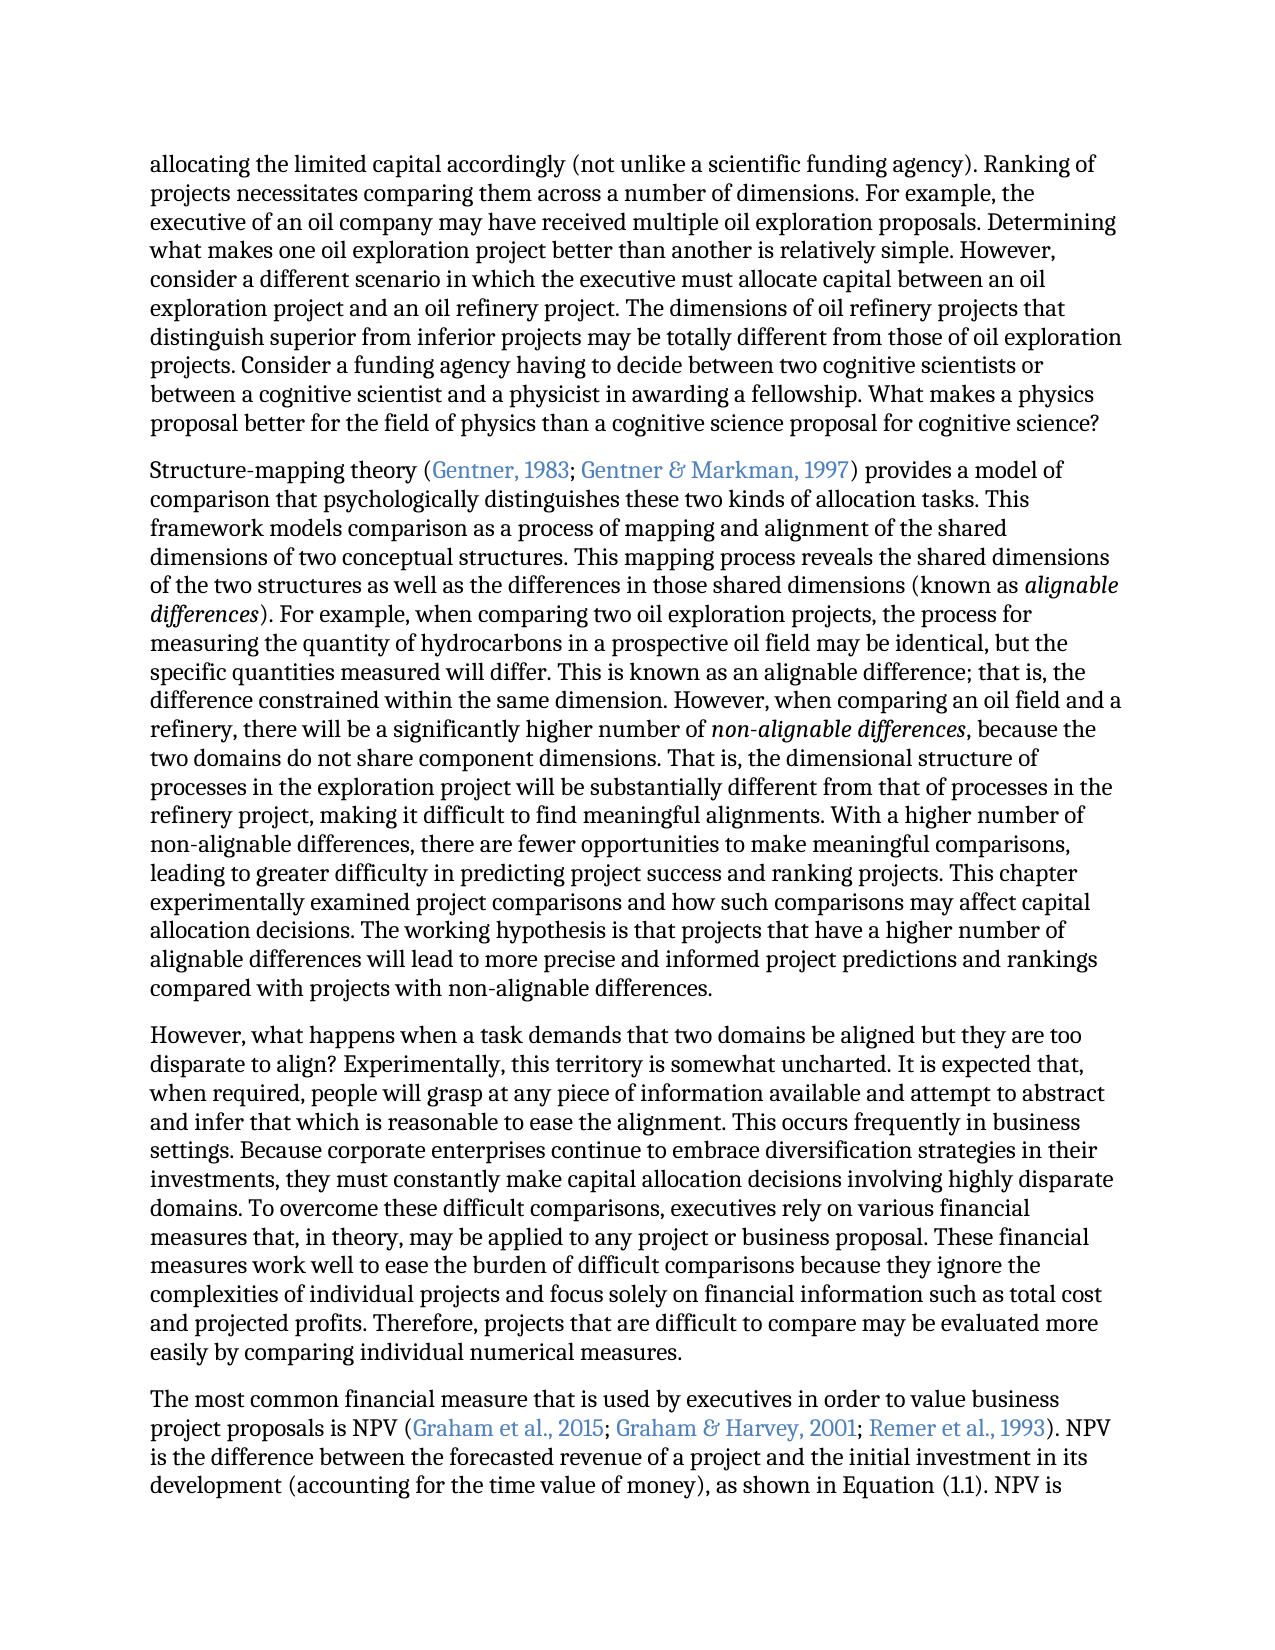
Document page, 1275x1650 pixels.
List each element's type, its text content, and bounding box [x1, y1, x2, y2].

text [150, 150, 1125, 437]
text Structure-mapping theory (Gentner, 1983; Gentner & Markman, 1997) provides a model of comparison that psychologically distinguishes these two kinds of allocation tasks. This framework models comparison as a process of mapping and alignment of the shared dimensions of two conceptual structures. This mapping process reveals the shared dimensions of the two structures as well as the differences in those shared dimensions (known as alignable differences). For example, when comparing two oil exploration projects, the process for measuring the quantity of hydrocarbons in a prospective oil field may be identical, but the specific quantities measured will differ. This is known as an alignable difference; that is, the difference constrained within the same dimension. However, when comparing an oil field and a refinery, there will be a significantly higher number of non-alignable differences, because the two domains do not share component dimensions. That is, the dimensional structure of processes in the exploration project will be substantially different from that of processes in the refinery project, making it difficult to find meaningful alignments. With a higher number of non-alignable differences, there are fewer opportunities to make meaningful comparisons, leading to greater difficulty in predicting project success and ranking projects. This chapter experimentally examined project comparisons and how such comparisons may affect capital allocation decisions. The working hypothesis is that projects that have a higher number of alignable differences will lead to more precise and informed project predictions and rankings compared with projects with non-alignable differences. [150, 456, 1125, 1002]
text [150, 1385, 1125, 1500]
text However, what happens when a task demands that two domains be aligned but they are too disparate to align? Experimentally, this territory is somewhat uncharted. It is expected that, when required, people will grasp at any piece of information available and attempt to abstract and infer that which is reasonable to ease the alignment. This occurs frequently in business settings. Because corporate enterprises continue to embrace diversification strategies in their investments, they must constantly make capital allocation decisions involving highly disparate domains. To overcome these difficult comparisons, executives rely on various financial measures that, in theory, may be applied to any project or business proposal. These financial measures work well to ease the burden of difficult comparisons because they ignore the complexities of individual projects and focus solely on financial information such as total cost and projected profits. Therefore, projects that are difficult to compare may be evaluated more easily by comparing individual numerical measures. [150, 1021, 1125, 1366]
